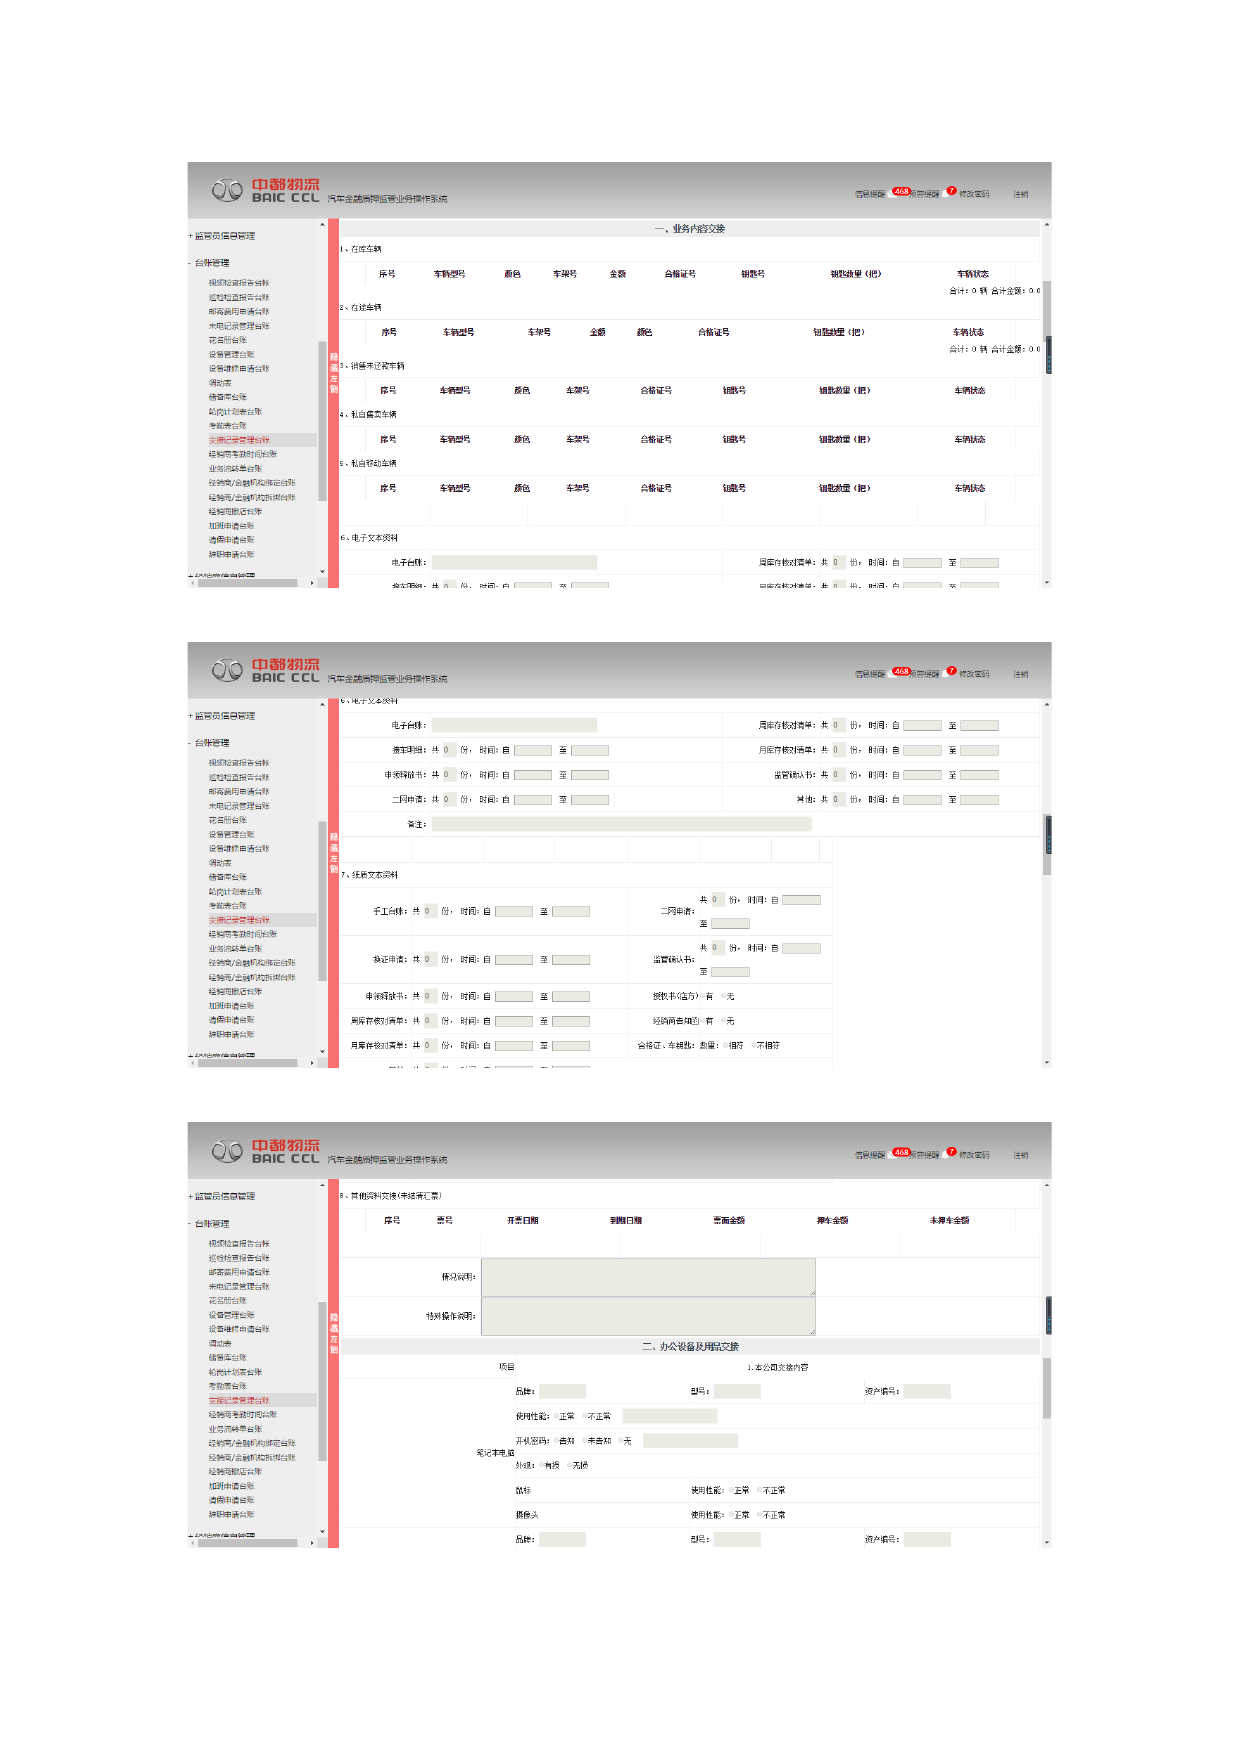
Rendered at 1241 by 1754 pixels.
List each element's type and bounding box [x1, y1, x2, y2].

picture [187, 1122, 1052, 1548]
picture [187, 642, 1052, 1068]
picture [187, 162, 1052, 588]
